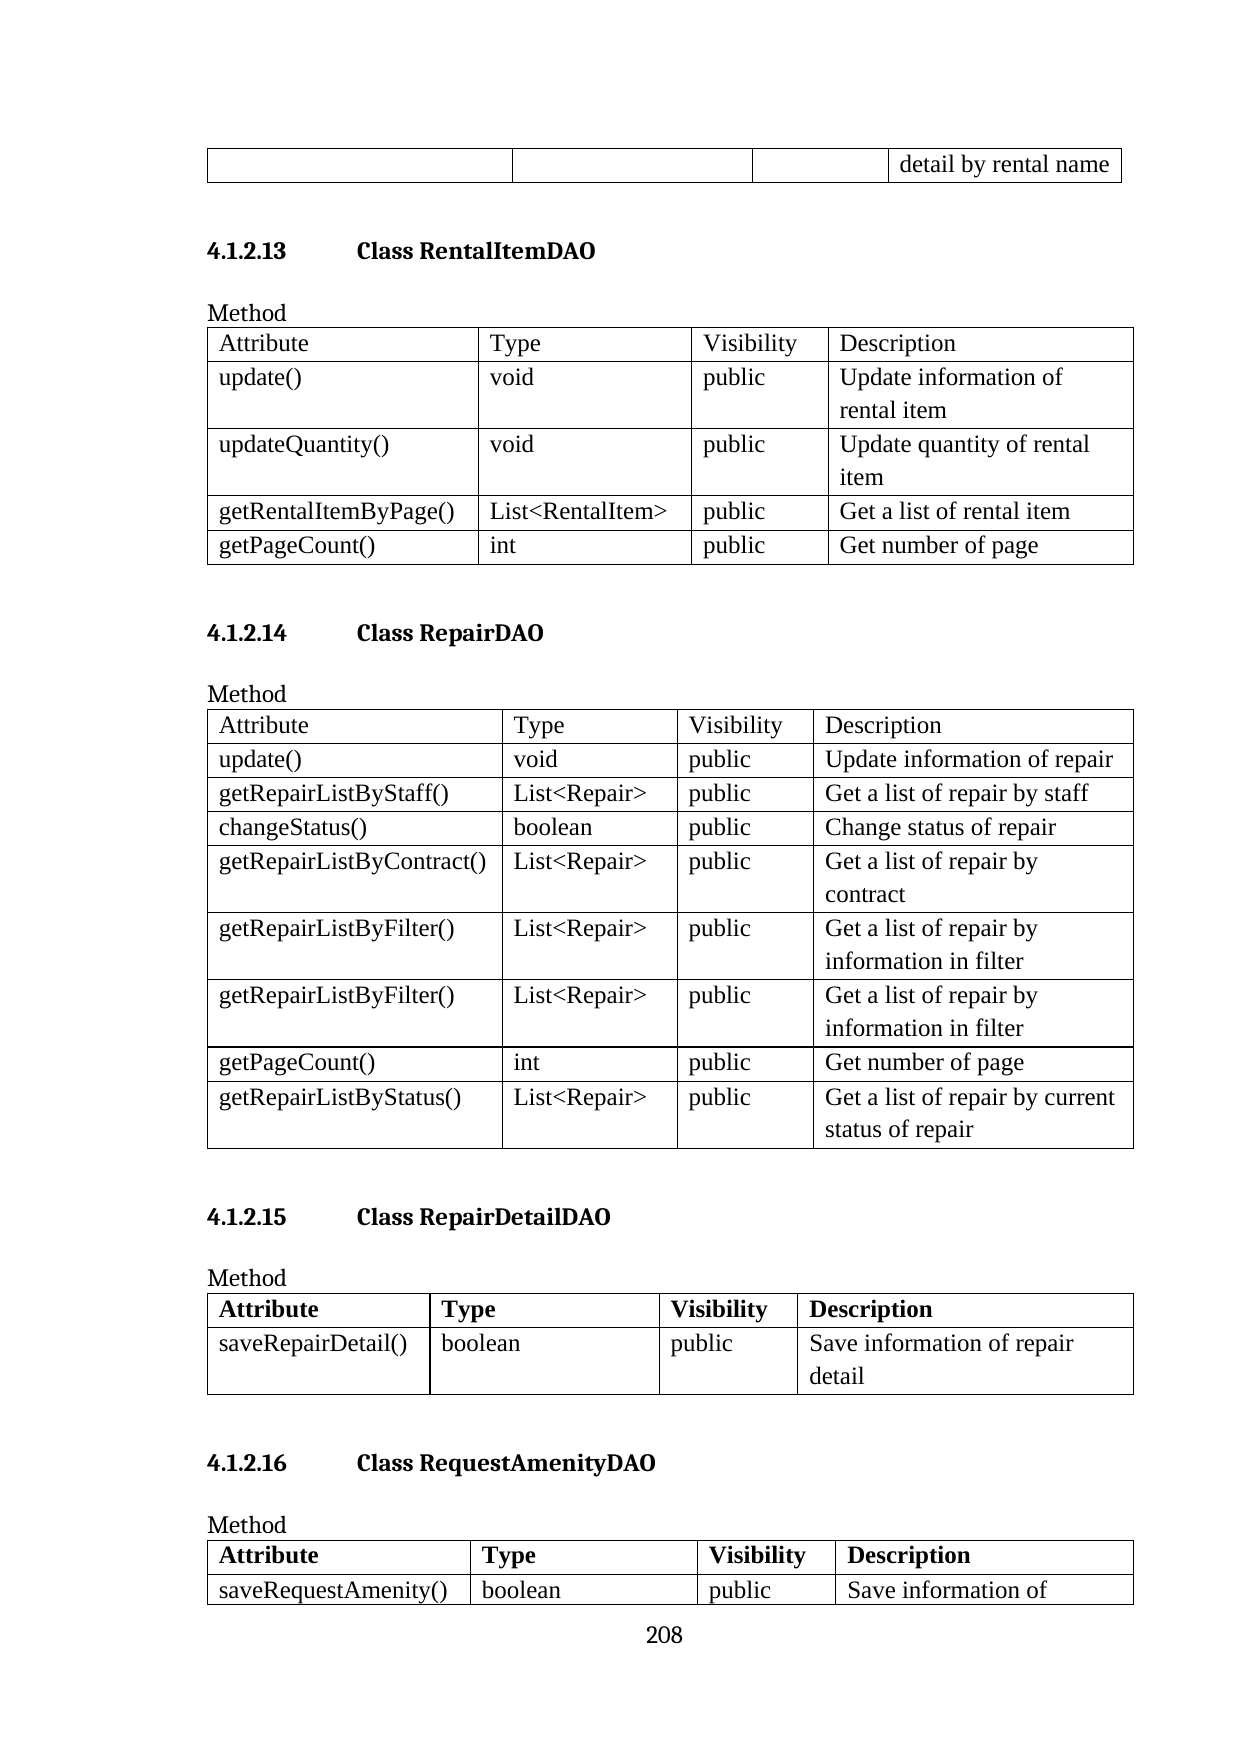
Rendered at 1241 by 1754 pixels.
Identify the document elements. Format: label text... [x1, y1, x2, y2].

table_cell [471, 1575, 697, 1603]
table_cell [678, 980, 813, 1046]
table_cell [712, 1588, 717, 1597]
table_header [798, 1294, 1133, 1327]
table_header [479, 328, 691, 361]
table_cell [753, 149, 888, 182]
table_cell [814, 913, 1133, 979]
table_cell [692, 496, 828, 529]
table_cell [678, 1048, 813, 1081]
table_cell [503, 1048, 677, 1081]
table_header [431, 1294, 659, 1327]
text Method [207, 1264, 1122, 1293]
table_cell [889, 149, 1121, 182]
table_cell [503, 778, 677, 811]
subtitle Class RepairDetailDAO [207, 1202, 1122, 1231]
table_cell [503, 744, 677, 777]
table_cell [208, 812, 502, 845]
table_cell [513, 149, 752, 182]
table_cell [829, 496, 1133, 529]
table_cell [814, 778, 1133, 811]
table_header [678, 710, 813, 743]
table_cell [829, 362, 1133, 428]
subtitle Class RequestAmenityDAO [207, 1449, 1122, 1478]
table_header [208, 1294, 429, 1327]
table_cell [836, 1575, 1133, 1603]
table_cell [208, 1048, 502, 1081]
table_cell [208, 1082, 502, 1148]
text Method [207, 680, 1122, 709]
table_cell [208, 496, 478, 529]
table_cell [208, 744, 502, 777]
subtitle Class RentalItemDAO [207, 237, 1122, 265]
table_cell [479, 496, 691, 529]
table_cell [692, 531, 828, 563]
text Method [207, 298, 1122, 327]
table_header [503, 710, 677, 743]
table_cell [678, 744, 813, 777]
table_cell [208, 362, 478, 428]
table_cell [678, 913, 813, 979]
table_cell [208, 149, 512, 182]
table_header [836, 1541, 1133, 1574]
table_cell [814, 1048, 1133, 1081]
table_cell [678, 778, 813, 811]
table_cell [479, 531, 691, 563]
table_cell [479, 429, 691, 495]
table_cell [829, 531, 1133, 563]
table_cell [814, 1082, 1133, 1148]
text Method [207, 1511, 1122, 1539]
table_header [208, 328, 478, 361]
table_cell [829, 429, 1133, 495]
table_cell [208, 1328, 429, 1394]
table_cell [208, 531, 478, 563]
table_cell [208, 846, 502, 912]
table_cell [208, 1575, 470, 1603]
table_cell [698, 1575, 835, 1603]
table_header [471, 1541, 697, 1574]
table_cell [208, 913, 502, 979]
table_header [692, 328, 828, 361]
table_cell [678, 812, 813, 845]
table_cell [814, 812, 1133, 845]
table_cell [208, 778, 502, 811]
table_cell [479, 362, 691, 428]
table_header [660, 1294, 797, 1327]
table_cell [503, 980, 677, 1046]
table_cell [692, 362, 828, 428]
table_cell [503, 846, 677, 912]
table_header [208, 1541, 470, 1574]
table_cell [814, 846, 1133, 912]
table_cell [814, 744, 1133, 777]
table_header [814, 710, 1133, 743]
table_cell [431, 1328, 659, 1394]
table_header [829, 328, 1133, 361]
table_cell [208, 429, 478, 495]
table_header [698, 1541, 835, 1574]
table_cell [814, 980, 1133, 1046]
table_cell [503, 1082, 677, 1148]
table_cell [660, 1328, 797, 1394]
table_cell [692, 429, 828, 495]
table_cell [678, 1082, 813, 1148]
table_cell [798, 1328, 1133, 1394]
subtitle Class RepairDAO [207, 618, 1122, 647]
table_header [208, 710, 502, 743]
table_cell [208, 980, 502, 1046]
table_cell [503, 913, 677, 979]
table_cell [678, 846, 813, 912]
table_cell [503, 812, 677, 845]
